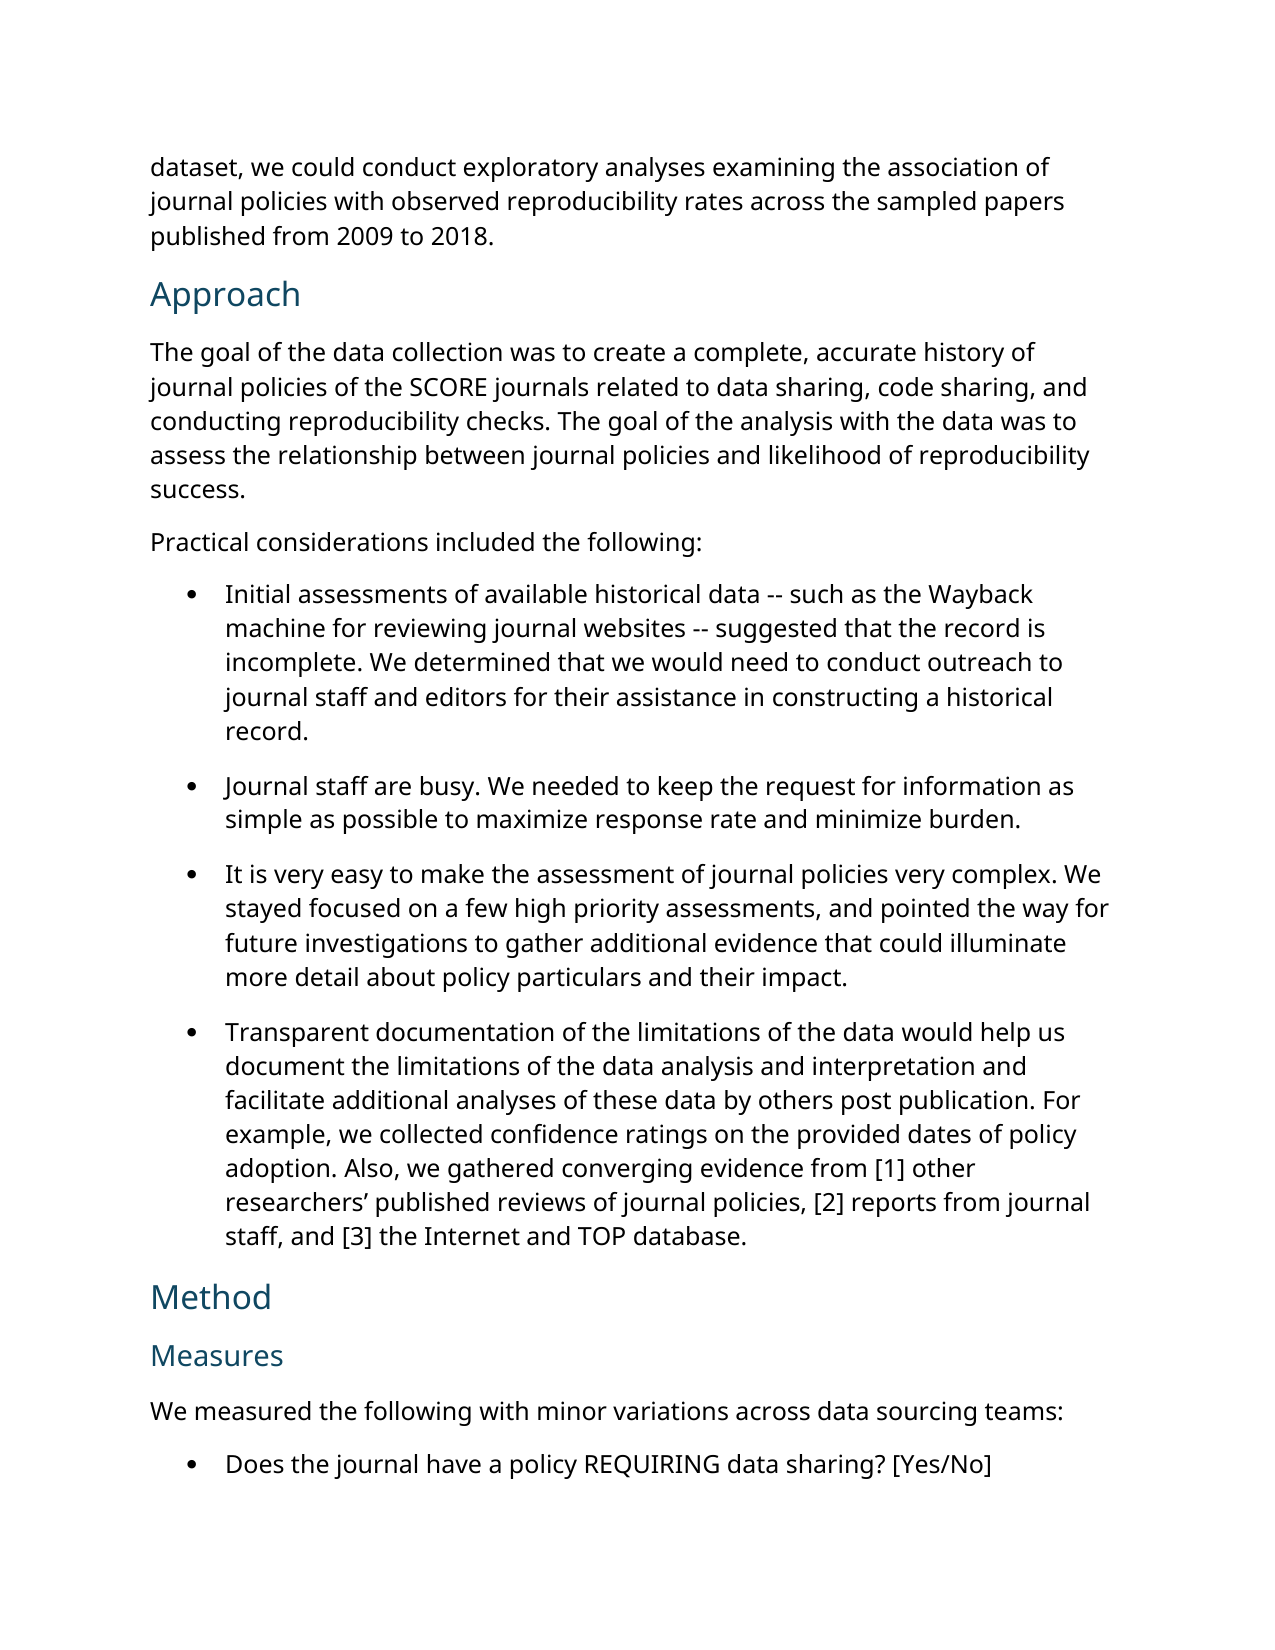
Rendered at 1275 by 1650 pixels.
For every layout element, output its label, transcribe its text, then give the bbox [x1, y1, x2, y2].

list Initial assessments of available historical data -- such as the Wayback machine for reviewing journal websites -- suggested that the record is incomplete. We determined that we would need to conduct outreach to journal staff and editors for their assistance in constructing a historical record. [187, 577, 1125, 747]
list Does the journal have a policy REQUIRING data sharing? [Yes/No] [187, 1447, 1125, 1481]
subtitle Method [150, 1273, 1125, 1319]
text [150, 150, 1125, 252]
subtitle Measures [150, 1336, 1125, 1375]
text We measured the following with minor variations across data sourcing teams: [150, 1394, 1125, 1428]
list Transparent documentation of the limitations of the data would help us document the limitations of the data analysis and interpretation and facilitate additional analyses of these data by others post publication. For example, we collected confidence ratings on the provided dates of policy adoption. Also, we gathered converging evidence from [1] other researchers’ published reviews of journal policies, [2] reports from journal staff, and [3] the Internet and TOP database. [187, 1014, 1125, 1253]
text The goal of the data collection was to create a complete, accurate history of journal policies of the SCORE journals related to data sharing, code sharing, and conducting reproducibility checks. The goal of the analysis with the data was to assess the relationship between journal policies and likelihood of reproducibility success. [150, 335, 1125, 505]
list Journal staff are busy. We needed to keep the request for information as simple as possible to maximize response rate and minimize burden. [187, 768, 1125, 836]
subtitle Approach [150, 271, 1125, 316]
list It is very easy to make the assessment of journal policies very complex. We stayed focused on a few high priority assessments, and pointed the way for future investigations to gather additional evidence that could illuminate more detail about policy particulars and their impact. [187, 857, 1125, 993]
text Practical considerations included the following: [150, 524, 1125, 558]
